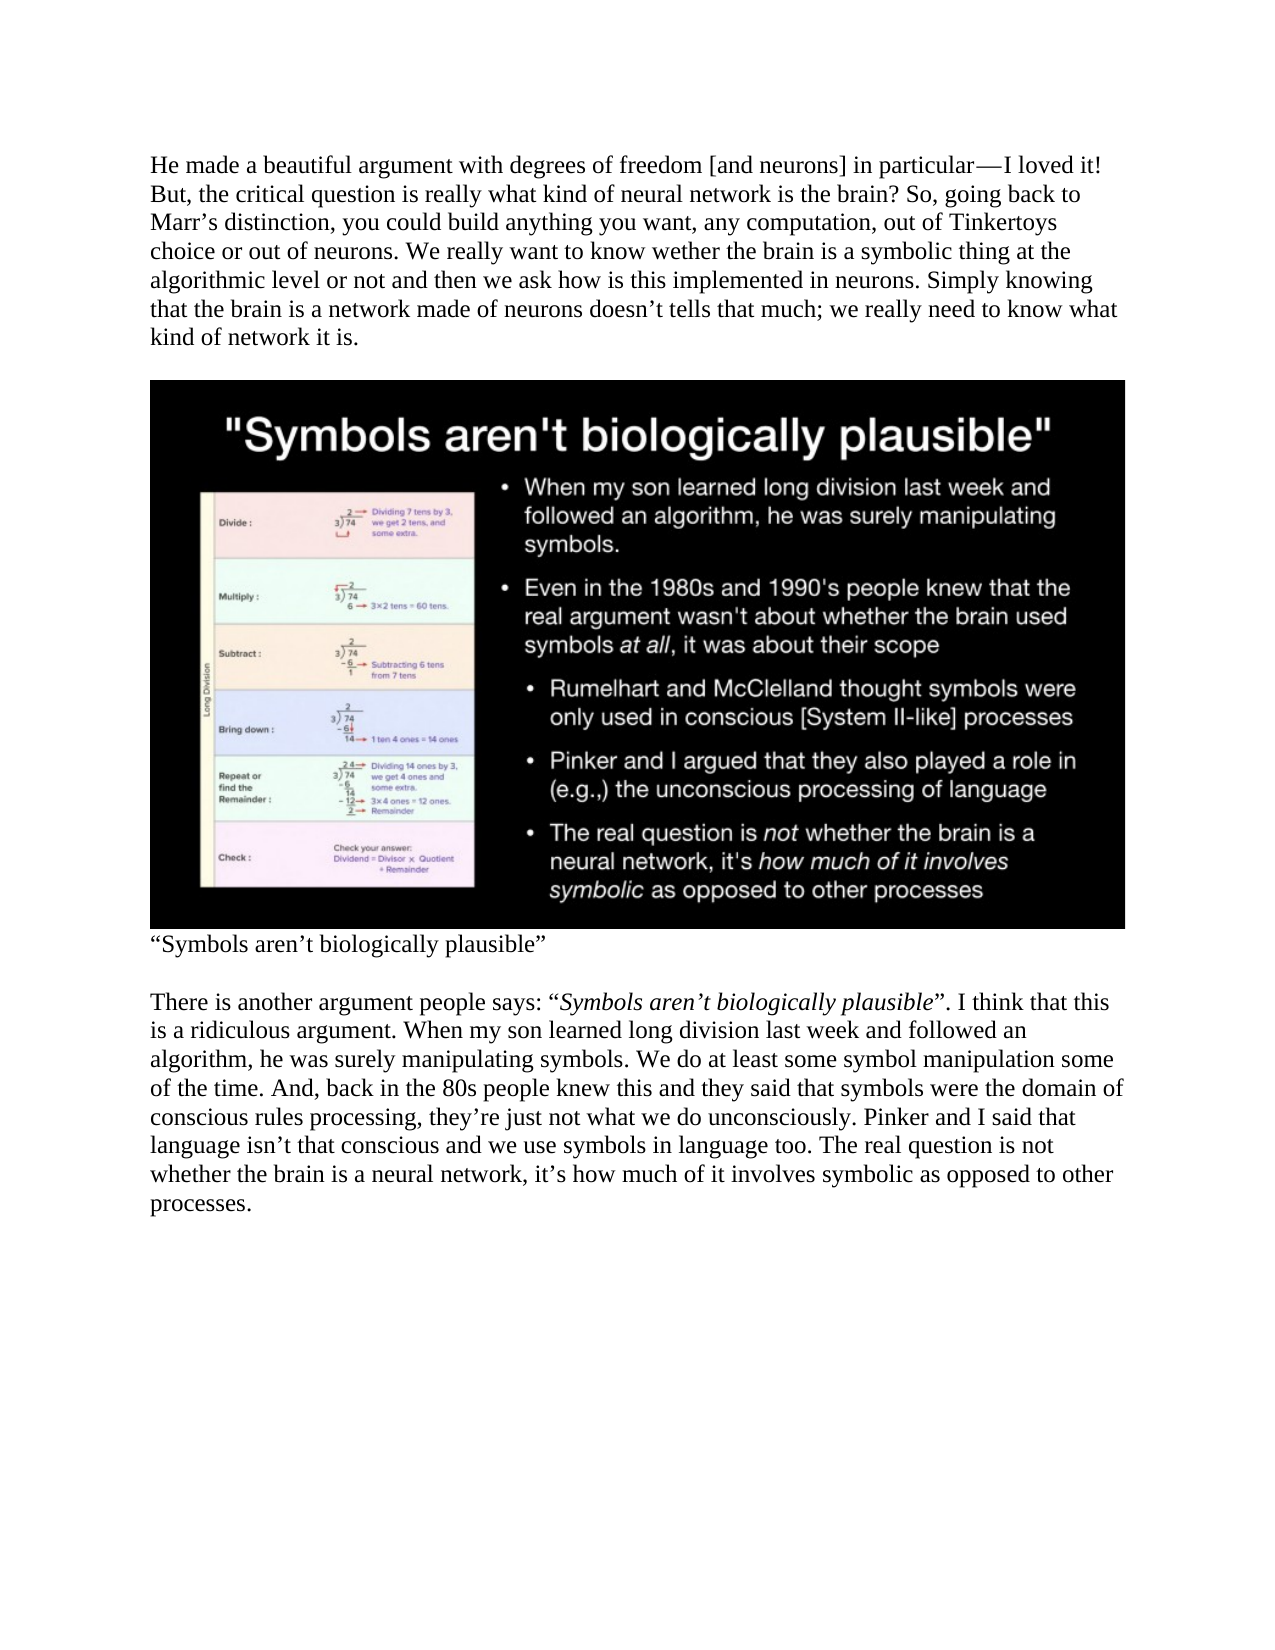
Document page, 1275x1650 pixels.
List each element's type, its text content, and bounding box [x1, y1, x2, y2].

text “Symbols aren’t biologically plausible” [150, 929, 1125, 958]
text There is another argument people says: “Symbols aren’t biologically plausible”. I think that this is a ridiculous argument. When my son learned long division last week and followed an algorithm, he was surely manipulating symbols. We do at least some symbol manipulation some of the time. And, back in the 80s people knew this and they said that symbols were the domain of conscious rules processing, they’re just not what we do unconsciously. Pinker and I said that language isn’t that conscious and we use symbols in language too. The real question is not whether the brain is a neural network, it’s how much of it involves symbolic as opposed to other processes. [150, 987, 1125, 1217]
text He made a beautiful argument with degrees of freedom [and neurons] in particular — I loved it! But, the critical question is really what kind of neural network is the brain? So, going back to Marr’s distinction, you could build anything you want, any computation, out of Tinkertoys choice or out of neurons. We really want to know wether the brain is a symbolic thing at the algorithmic level or not and then we ask how is this implemented in neurons. Simply knowing that the brain is a network made of neurons doesn’t tells that much; we really need to know what kind of network it is. [150, 150, 1125, 351]
picture [150, 380, 1125, 929]
